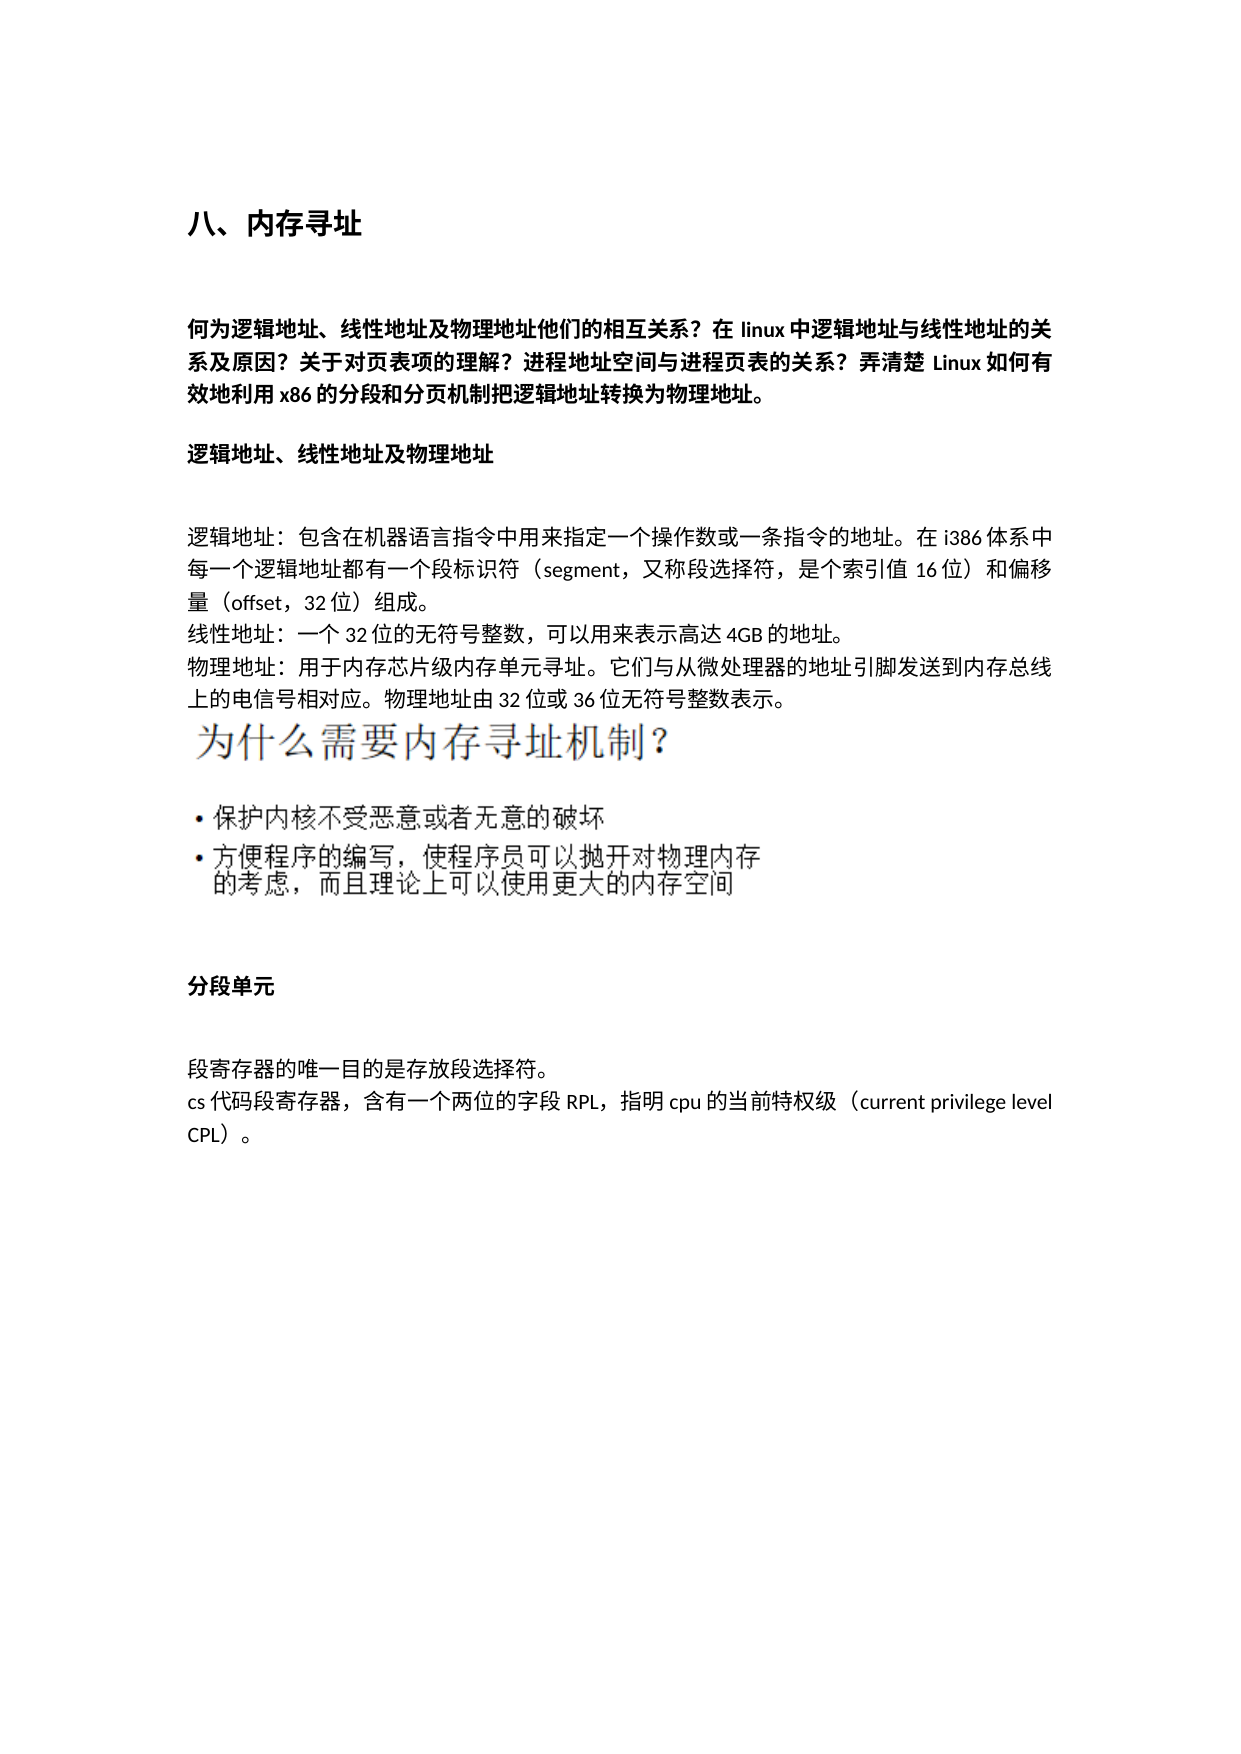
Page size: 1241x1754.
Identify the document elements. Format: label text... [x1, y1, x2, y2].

subtitle 分段单元 [187, 969, 1053, 1001]
subtitle 八、内存寻址 [187, 189, 1053, 254]
picture [187, 714, 771, 910]
text 物理地址：用于内存芯片级内存单元寻址。它们与从微处理器的地址引脚发送到内存总线上的电信号相对应。物理地址由32位或36位无符号整数表示。 [187, 649, 1053, 714]
subtitle 逻辑地址、线性地址及物理地址 [187, 437, 1053, 469]
text 逻辑地址：包含在机器语言指令中用来指定一个操作数或一条指令的地址。在i386体系中每一个逻辑地址都有一个段标识符（segment，又称段选择符，是个索引值 16位）和偏移量（offset，32位）组成。 [187, 519, 1053, 617]
text 段寄存器的唯一目的是存放段选择符。 [187, 1051, 1053, 1084]
text 何为逻辑地址、线性地址及物理地址他们的相互关系？在linux中逻辑地址与线性地址的关系及原因？关于对页表项的理解？进程地址空间与进程页表的关系？弄清楚Linux如何有效地利用x86的分段和分页机制把逻辑地址转换为物理地址。 [187, 312, 1053, 409]
text cs代码段寄存器，含有一个两位的字段RPL，指明cpu的当前特权级（current privilege level CPL）。 [187, 1084, 1053, 1149]
text 线性地址：一个32位的无符号整数，可以用来表示高达4GB的地址。 [187, 617, 1053, 649]
